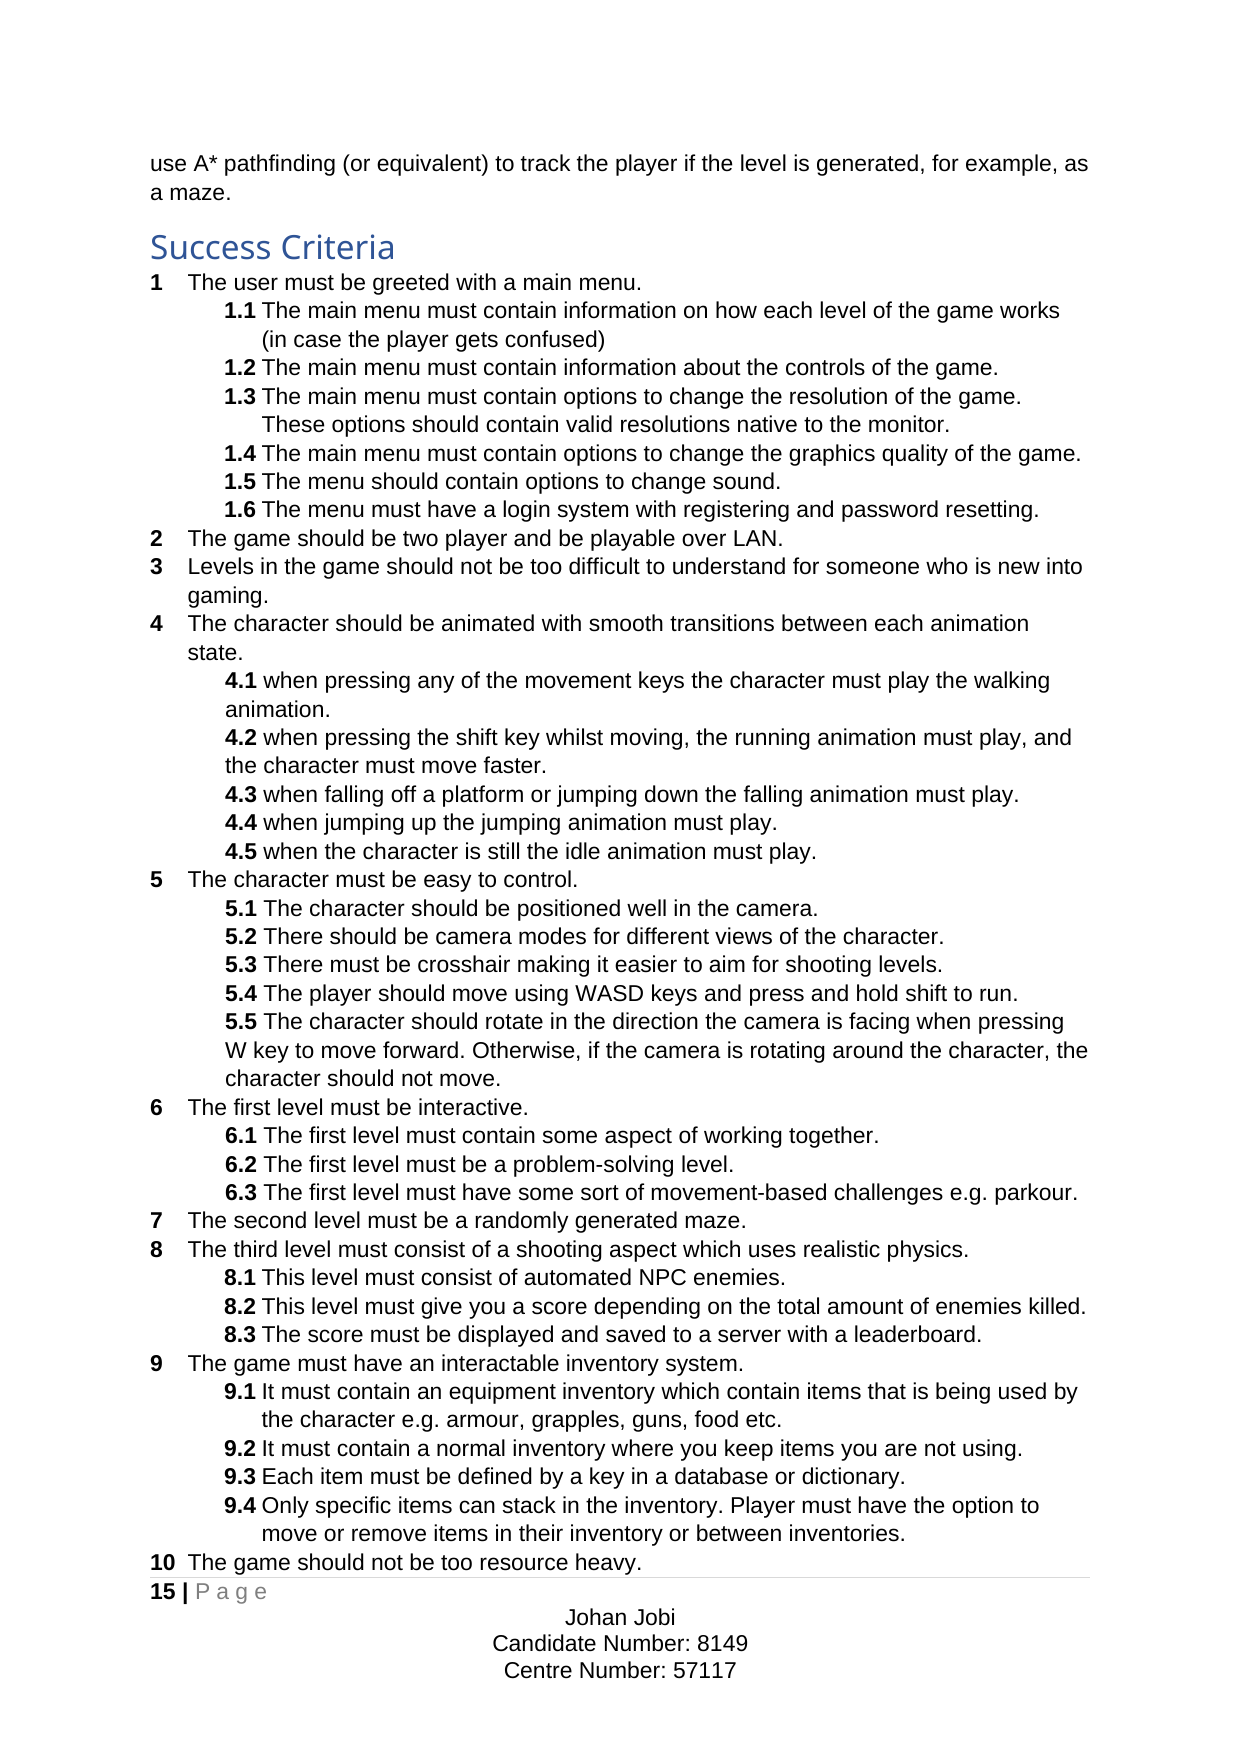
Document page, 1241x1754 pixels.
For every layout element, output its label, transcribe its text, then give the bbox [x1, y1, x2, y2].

list 5.4 The player should move using WASD keys and press and hold shift to run. [225, 980, 1090, 1006]
list This level must consist of automated NPC enemies. [224, 1264, 1090, 1291]
list The main menu must contain information about the controls of the game. [224, 354, 1090, 381]
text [150, 150, 1090, 205]
list The game should not be too resource heavy. [150, 1549, 1090, 1575]
list Only specific items can stack in the inventory. Player must have the option to move or remove items in their inventory or between inventories. [224, 1492, 1090, 1547]
list The main menu must contain options to change the graphics quality of the game. [224, 439, 1090, 466]
list The second level must be a randomly generated maze. [150, 1207, 1090, 1234]
list 4.1 when pressing any of the movement keys the character must play the walking animation. [225, 667, 1090, 722]
list The game must have an interactable inventory system. [150, 1349, 1090, 1376]
list It must contain an equipment inventory which contain items that is being used by the character e.g. armour, grapples, guns, food etc. [224, 1378, 1090, 1433]
list The main menu must contain information on how each level of the game works (in case the player gets confused) [224, 297, 1090, 352]
list 4.2 when pressing the shift key whilst moving, the running animation must play, and the character must move faster. [225, 724, 1090, 779]
subtitle Success Criteria [150, 223, 1090, 269]
list Levels in the game should not be too difficult to understand for someone who is new into gaming. [150, 553, 1090, 608]
list 6.3 The first level must have some sort of movement-based challenges e.g. parkour. [187, 1179, 1090, 1205]
list The first level must be interactive. [150, 1094, 1090, 1120]
list The third level must consist of a shooting aspect which uses realistic physics. [150, 1236, 1090, 1262]
list 4.3 when falling off a platform or jumping down the falling animation must play. [225, 781, 1090, 807]
list The score must be displayed and saved to a server with a leaderboard. [224, 1321, 1090, 1347]
list The menu must have a login system with registering and password resetting. [224, 496, 1090, 523]
list The main menu must contain options to change the resolution of the game. These options should contain valid resolutions native to the monitor. [224, 383, 1090, 437]
list 4.4 when jumping up the jumping animation must play. [225, 809, 1090, 836]
list It must contain a normal inventory where you keep items you are not using. [224, 1435, 1090, 1461]
list The menu should contain options to change sound. [224, 468, 1090, 494]
list This level must give you a score depending on the total amount of enemies killed. [224, 1293, 1090, 1319]
list 5.3 There must be crosshair making it easier to aim for shooting levels. [225, 951, 1090, 978]
list The game should be two player and be playable over LAN. [150, 525, 1090, 551]
list The user must be greeted with a main menu. [150, 269, 1090, 295]
list Each item must be defined by a key in a database or dictionary. [224, 1463, 1090, 1490]
list 6.1 The first level must contain some aspect of working together. [187, 1122, 1090, 1148]
list 5.2 There should be camera modes for different views of the character. [225, 923, 1090, 949]
list 6.2 The first level must be a problem-solving level. [187, 1151, 1090, 1177]
list 5.1 The character should be positioned well in the camera. [225, 894, 1090, 921]
list The character must be easy to control. [150, 866, 1090, 892]
list 5.5 The character should rotate in the direction the camera is facing when pressing W key to move forward. Otherwise, if the camera is rotating around the character, the character should not move. [225, 1008, 1090, 1092]
list The character should be animated with smooth transitions between each animation state. [150, 610, 1090, 665]
list 4.5 when the character is still the idle animation must play. [225, 838, 1090, 864]
